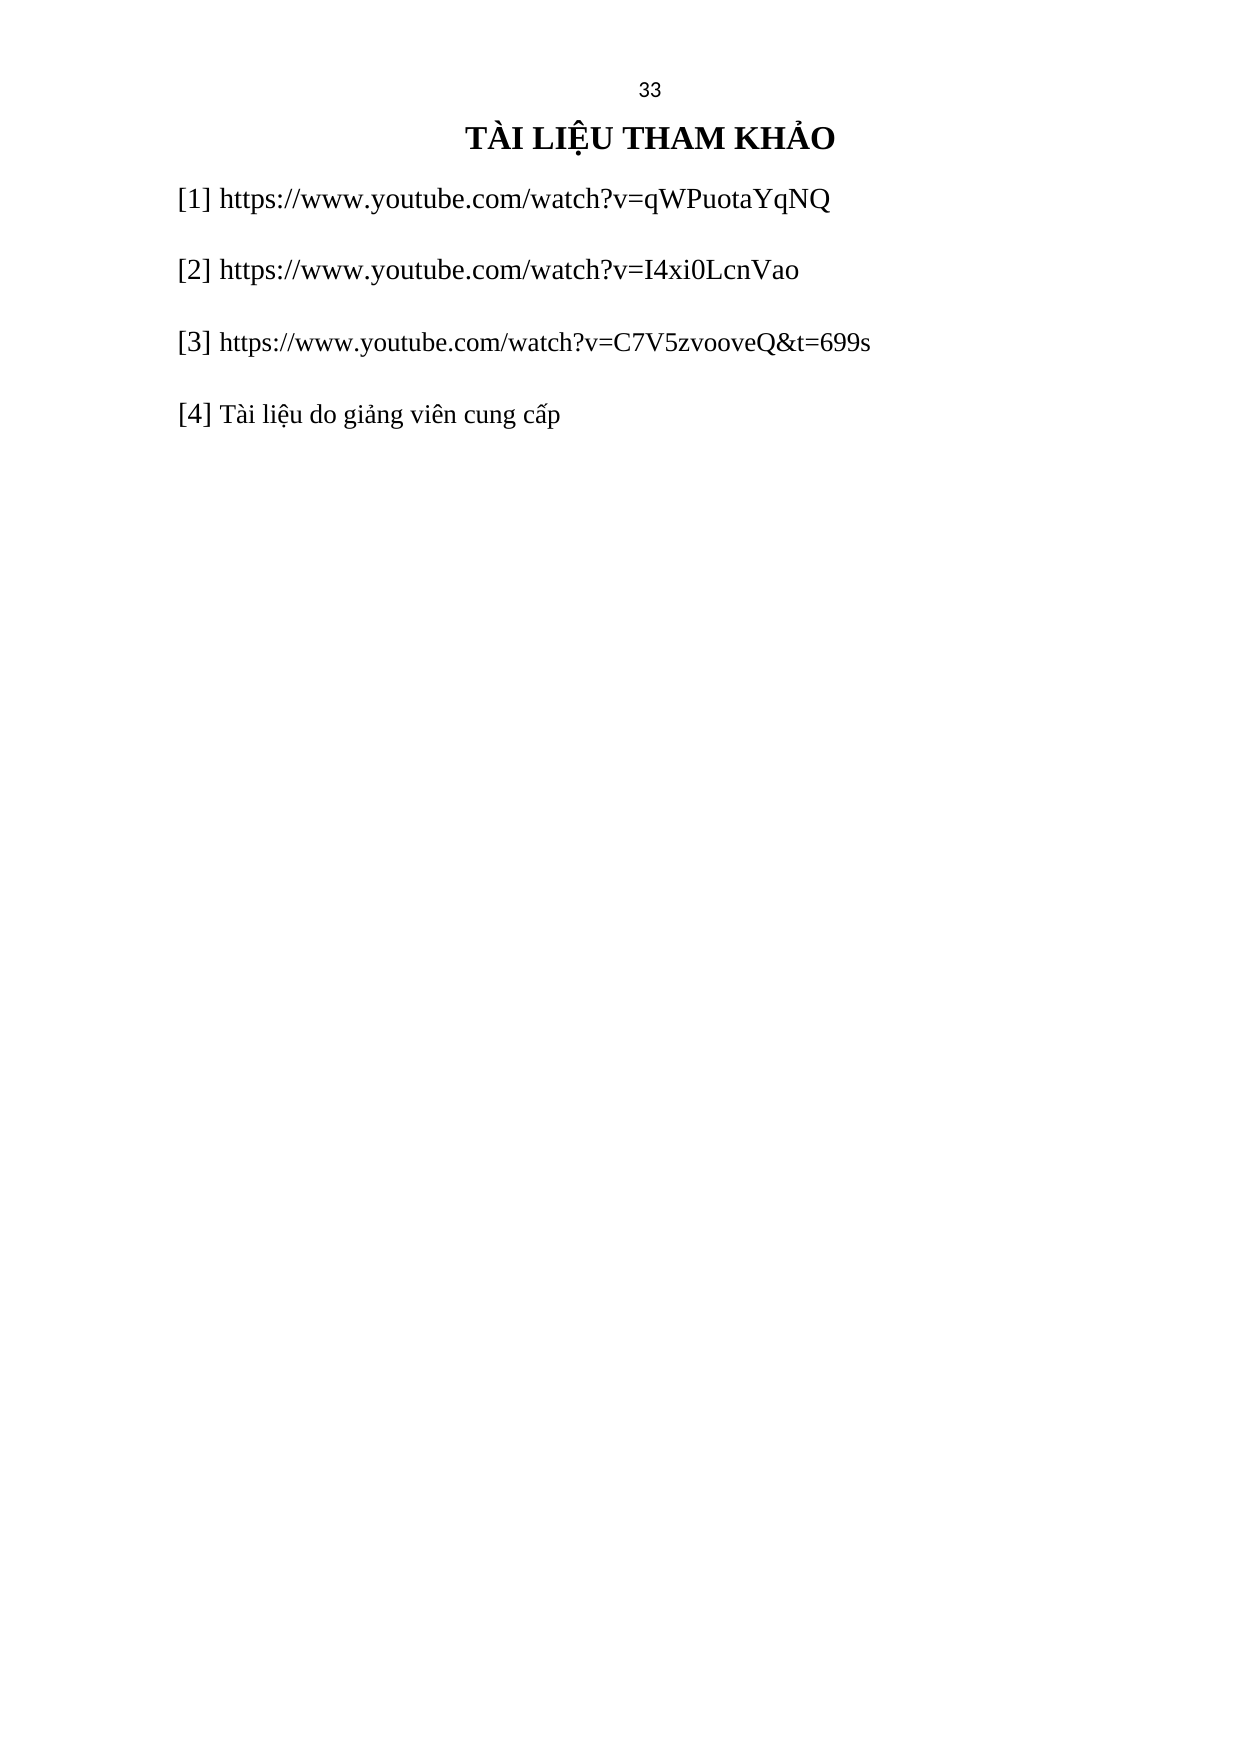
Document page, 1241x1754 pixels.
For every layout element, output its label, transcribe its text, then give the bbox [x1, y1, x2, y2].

list https://www.youtube.com/watch?v=qWPuotaYqNQ [177, 181, 1122, 214]
list https://www.youtube.com/watch?v=I4xi0LcnVao [177, 252, 1122, 286]
subtitle TÀI LIỆU THAM KHẢO [179, 118, 1122, 156]
list Tài liệu do giảng viên cung cấp [178, 396, 1122, 429]
list https://www.youtube.com/watch?v=C7V5zvooveQ&t=699s [177, 324, 1122, 358]
